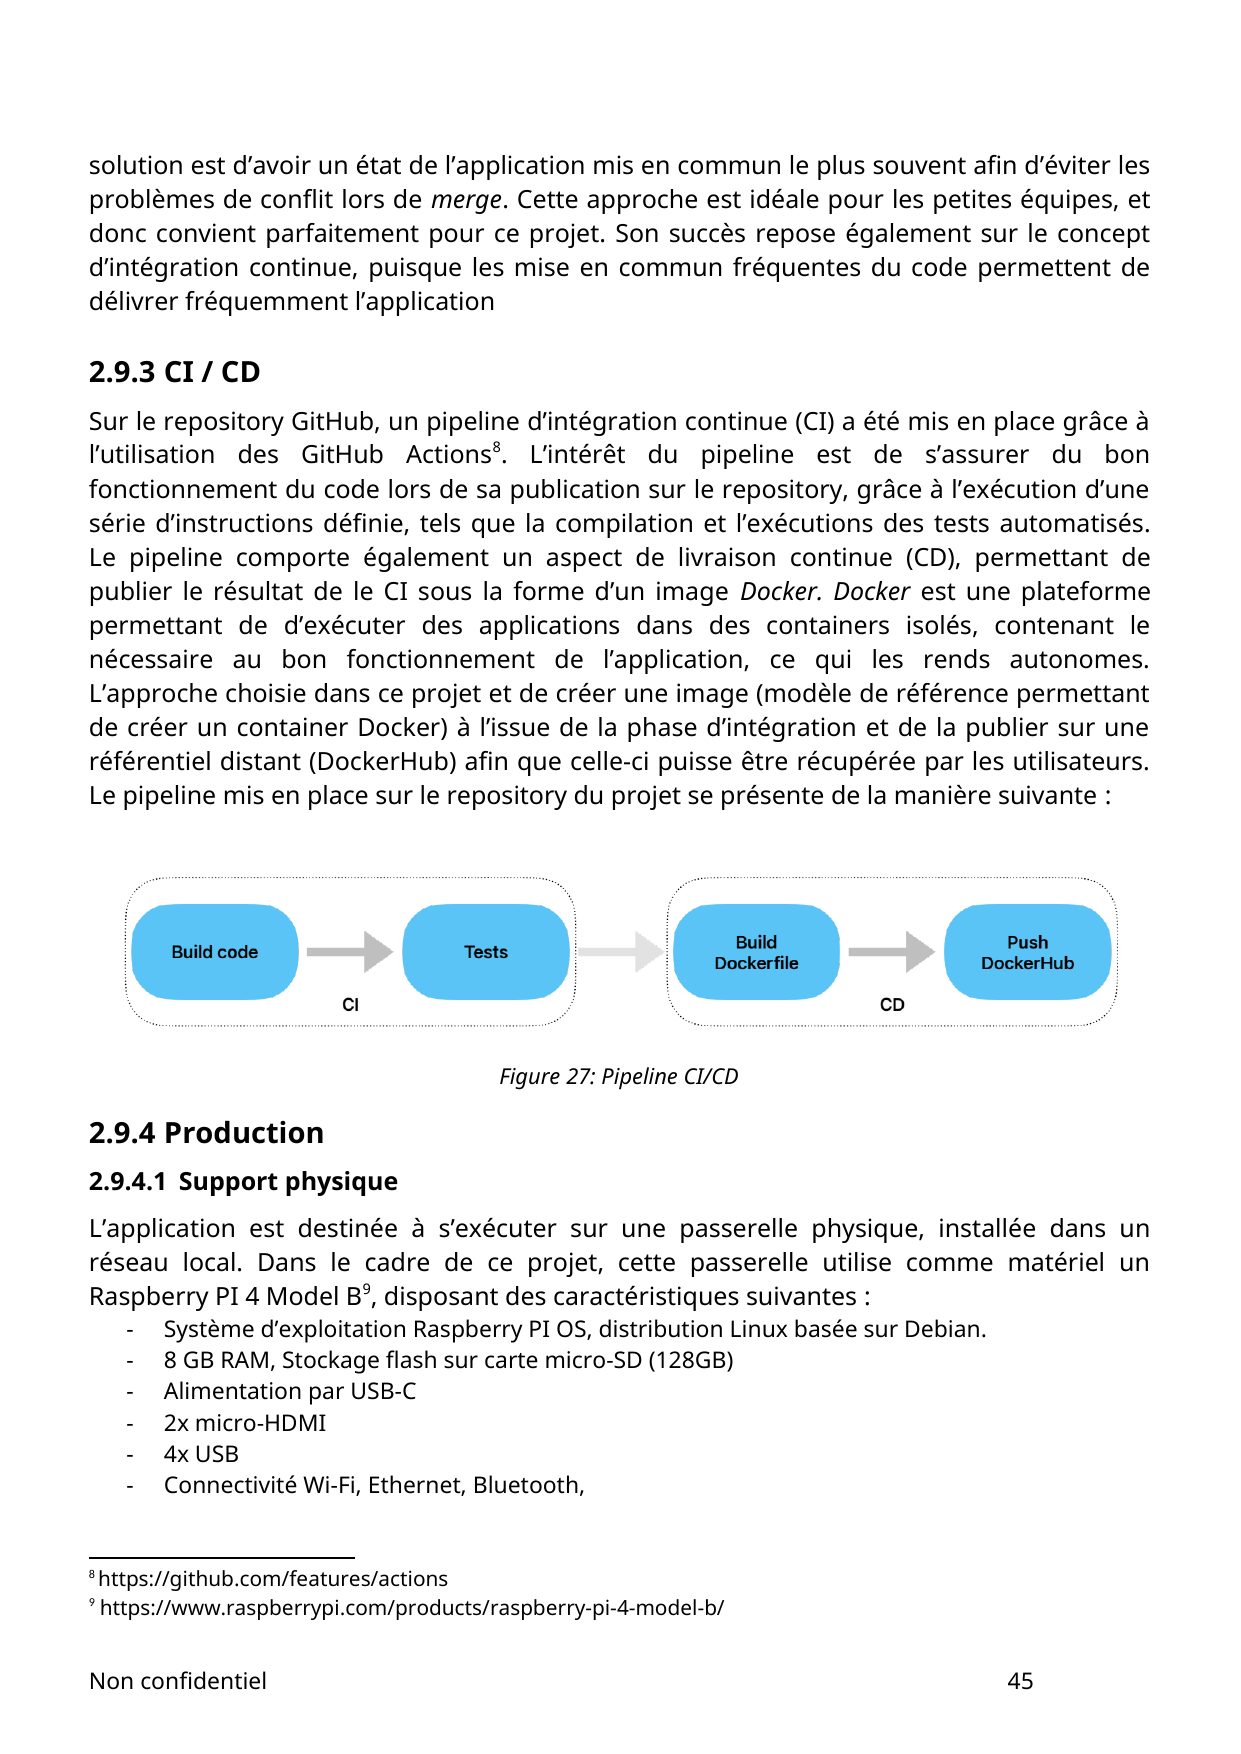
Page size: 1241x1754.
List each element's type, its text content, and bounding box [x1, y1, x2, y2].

list 2x micro-HDMI [126, 1407, 1152, 1438]
list Connectivité Wi-Fi, Ethernet, Bluetooth, [126, 1469, 1152, 1500]
subtitle Support physique [89, 1164, 1152, 1198]
text L’application est destinée à s’exécuter sur une passerelle physique, installée dans un réseau local. Dans le cadre de ce projet, cette passerelle utilise comme matériel un Raspberry PI 4 Model B, disposant des caractéristiques suivantes : [89, 1211, 1152, 1313]
text Sur le repository GitHub, un pipeline d’intégration continue (CI) a été mis en place grâce à l’utilisation des GitHub Actions. L’intérêt du pipeline est de s’assurer du bon fonctionnement du code lors de sa publication sur le repository, grâce à l’exécution d’une série d’instructions définie, tels que la compilation et l’exécutions des tests automatisés. Le pipeline comporte également un aspect de livraison continue (CD), permettant de publier le résultat de le CI sous la forme d’un image Docker. Docker est une plateforme permettant de d’exécuter des applications dans des containers isolés, contenant le nécessaire au bon fonctionnement de l’application, ce qui les rends autonomes. L’approche choisie dans ce projet et de créer une image (modèle de référence permettant de créer un container Docker) à l’issue de la phase d’intégration et de la publier sur une référentiel distant (DockerHub) afin que celle-ci puisse être récupérée par les utilisateurs. Le pipeline mis en place sur le repository du projet se présente de la manière suivante : [89, 403, 1152, 812]
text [89, 148, 1152, 318]
text Figure 27: Pipeline CI/CD [89, 1061, 1152, 1091]
list 4x USB [126, 1438, 1152, 1469]
list 8 GB RAM, Stockage flash sur carte micro-SD (128GB) [126, 1344, 1152, 1375]
subtitle CI / CD [89, 351, 1152, 391]
list Alimentation par USB-C [126, 1375, 1152, 1407]
list Système d’exploitation Raspberry PI OS, distribution Linux basée sur Debian. [126, 1313, 1152, 1344]
subtitle Production [89, 1112, 1152, 1152]
